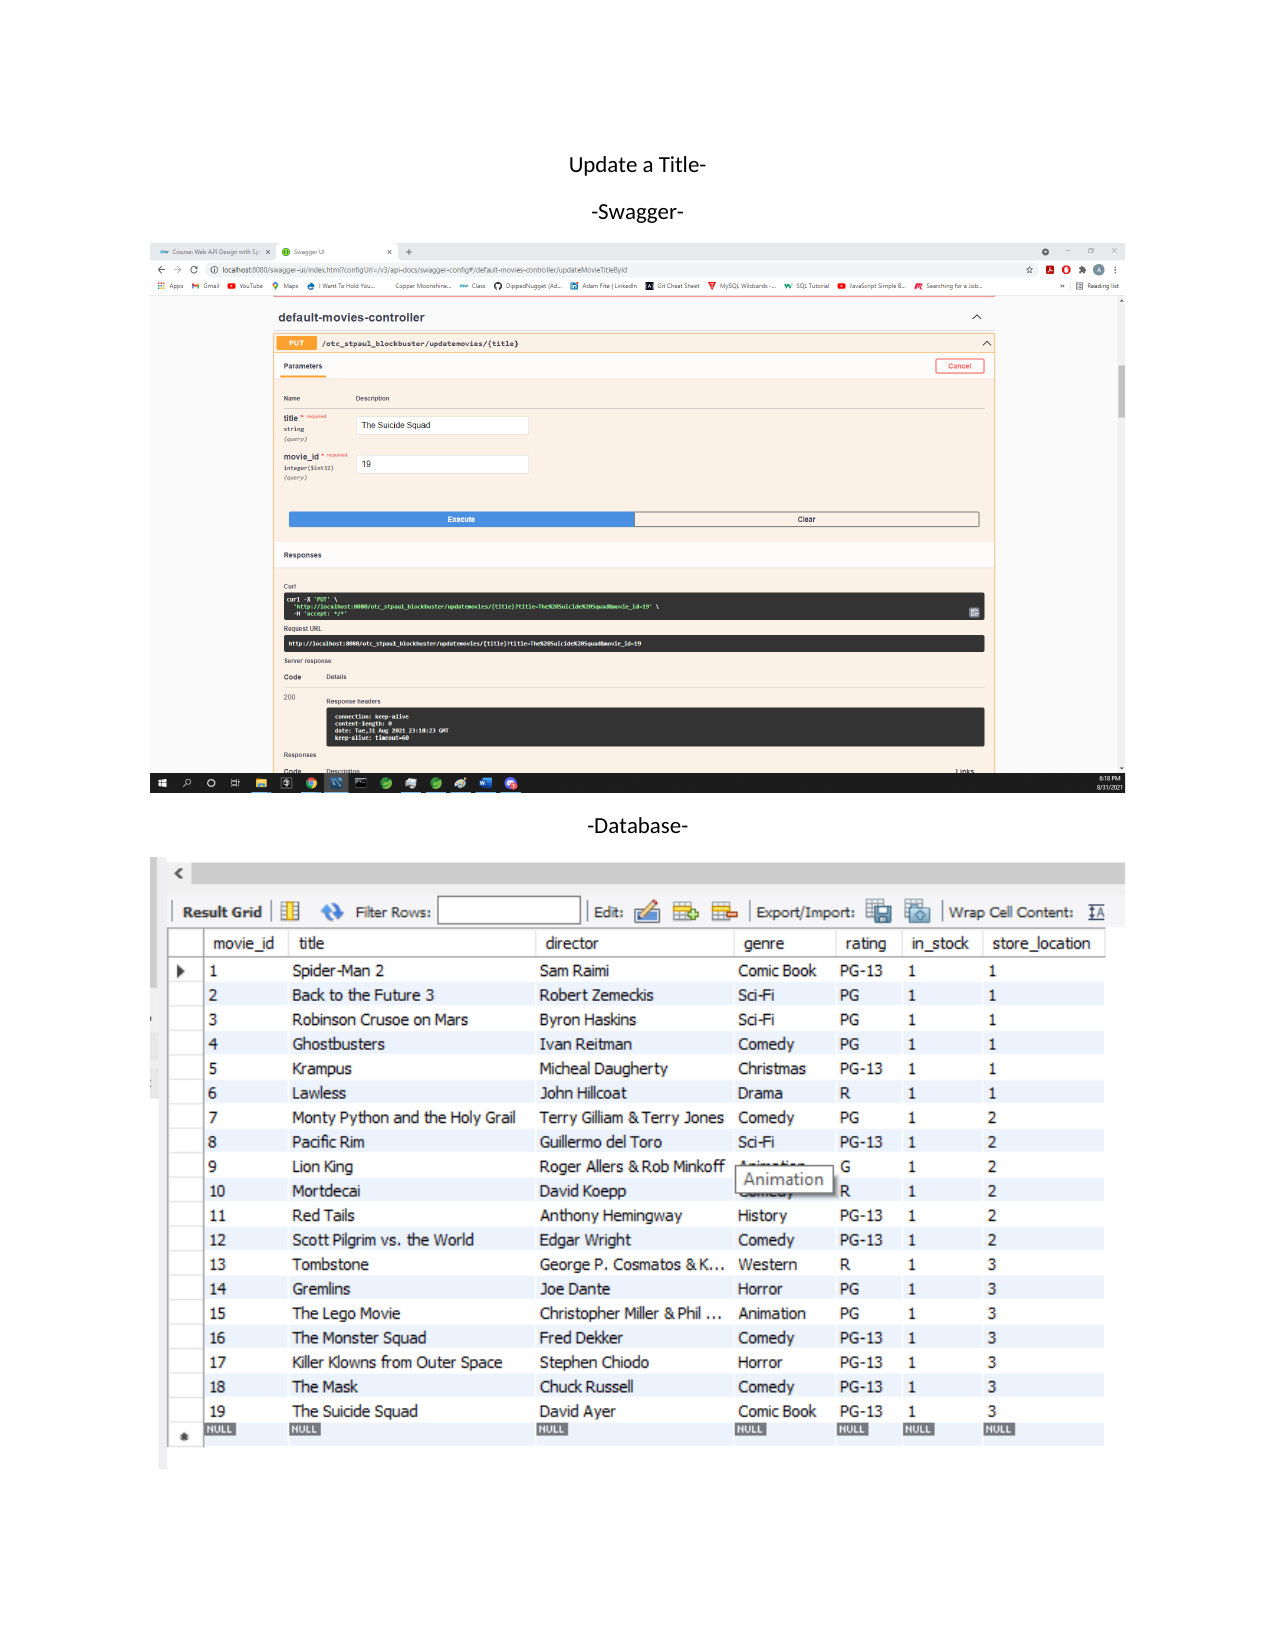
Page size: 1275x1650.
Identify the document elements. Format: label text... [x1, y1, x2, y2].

text -Database- [150, 811, 1125, 839]
text -Swagger- [150, 197, 1125, 225]
picture [150, 243, 1125, 793]
picture [150, 857, 1125, 1469]
text Update a Title- [150, 150, 1125, 178]
